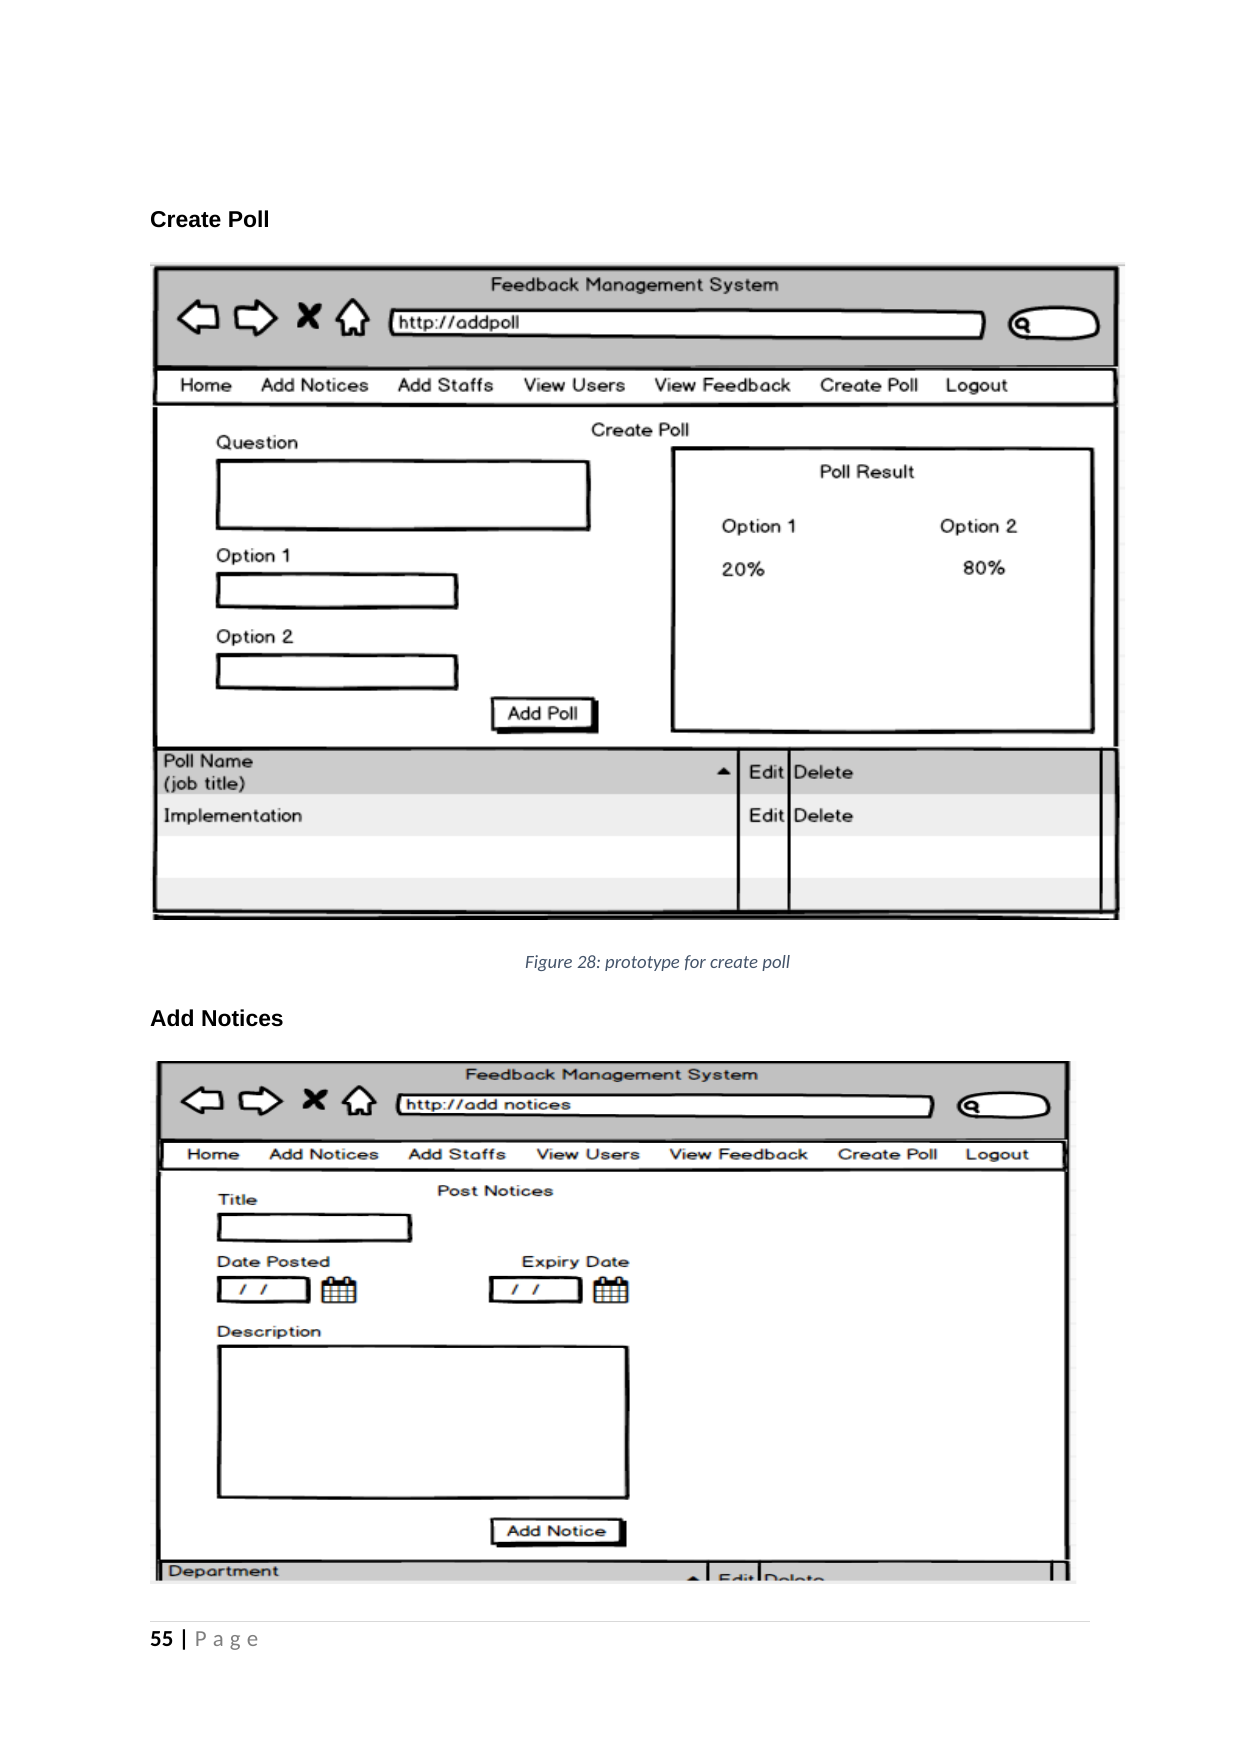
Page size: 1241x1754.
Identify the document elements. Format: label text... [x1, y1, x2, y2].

text Create Poll [150, 206, 1090, 232]
picture [150, 262, 1125, 920]
text Add Notices [150, 1005, 1090, 1031]
picture [150, 1061, 1077, 1584]
